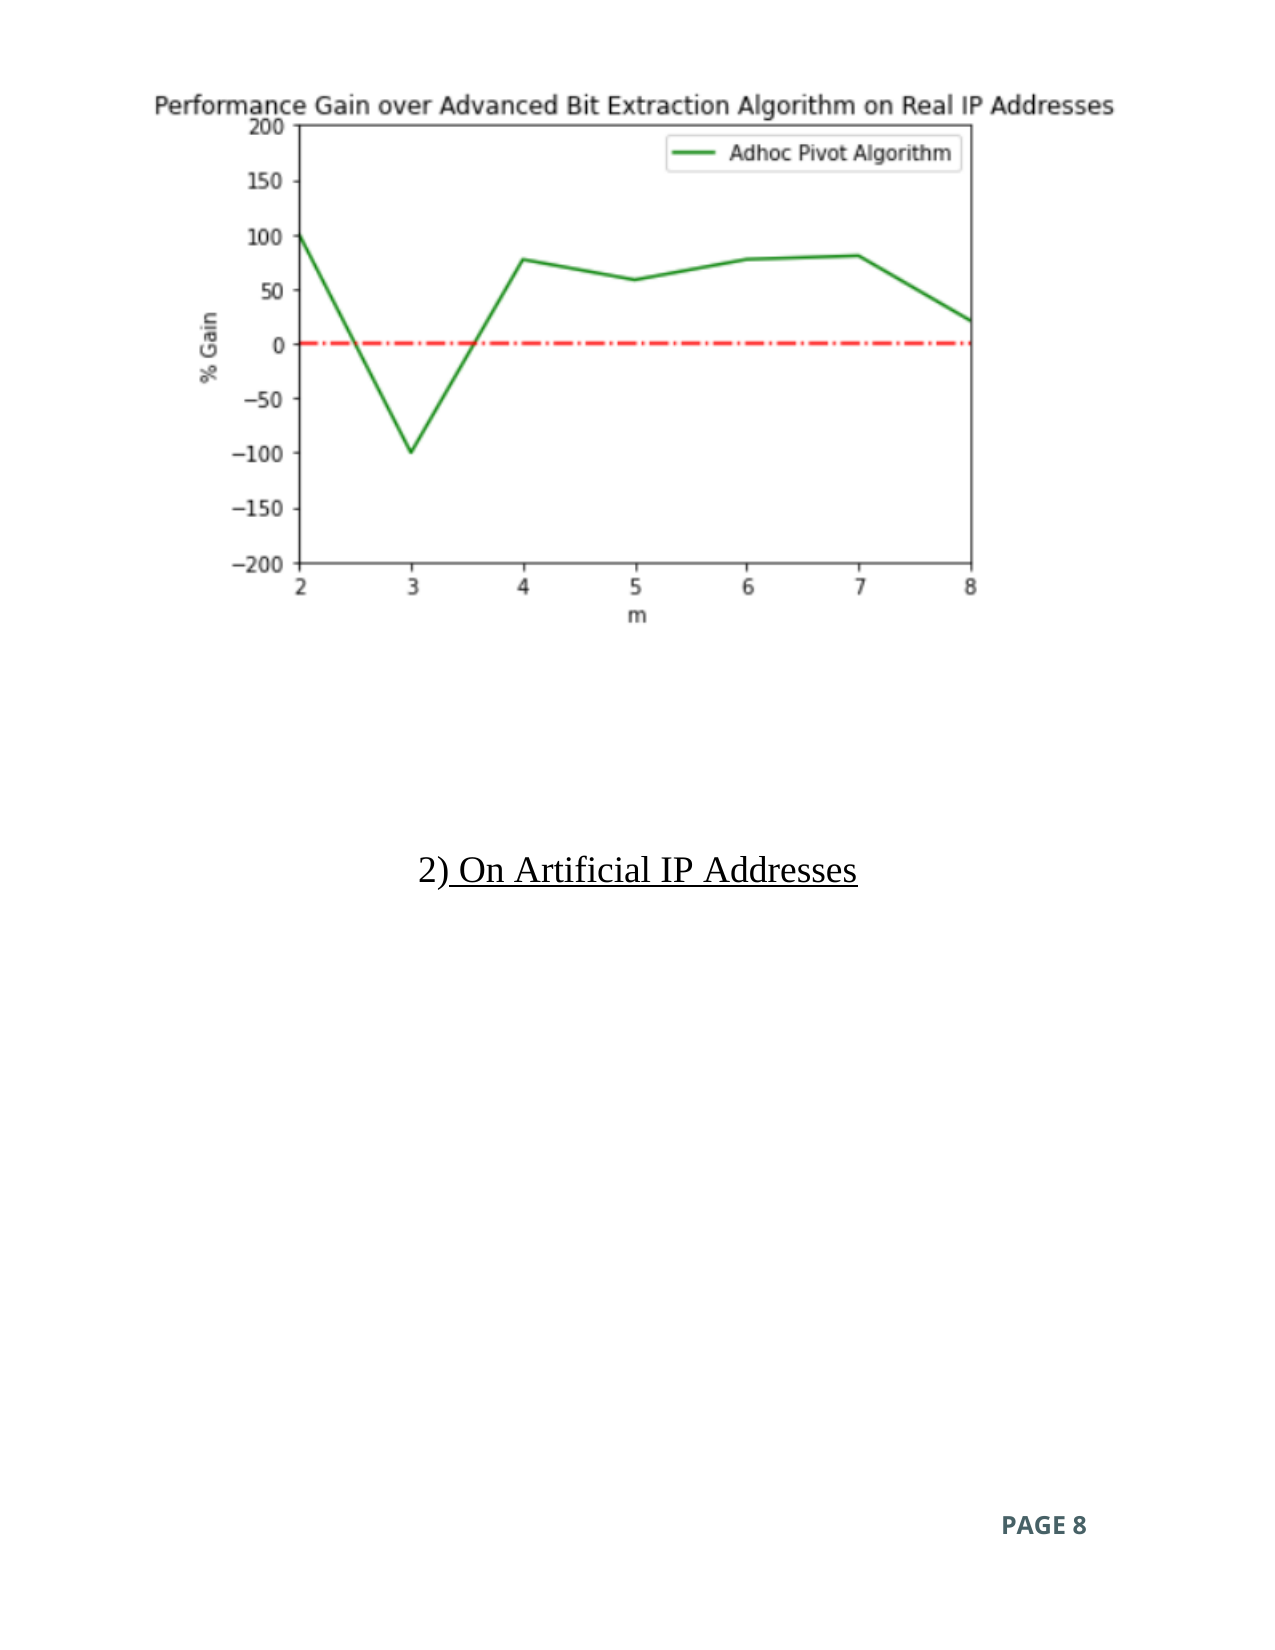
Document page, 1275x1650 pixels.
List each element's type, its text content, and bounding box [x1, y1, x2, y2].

picture [110, 75, 1165, 647]
text 2) On Artificial IP Addresses [75, 847, 1200, 891]
